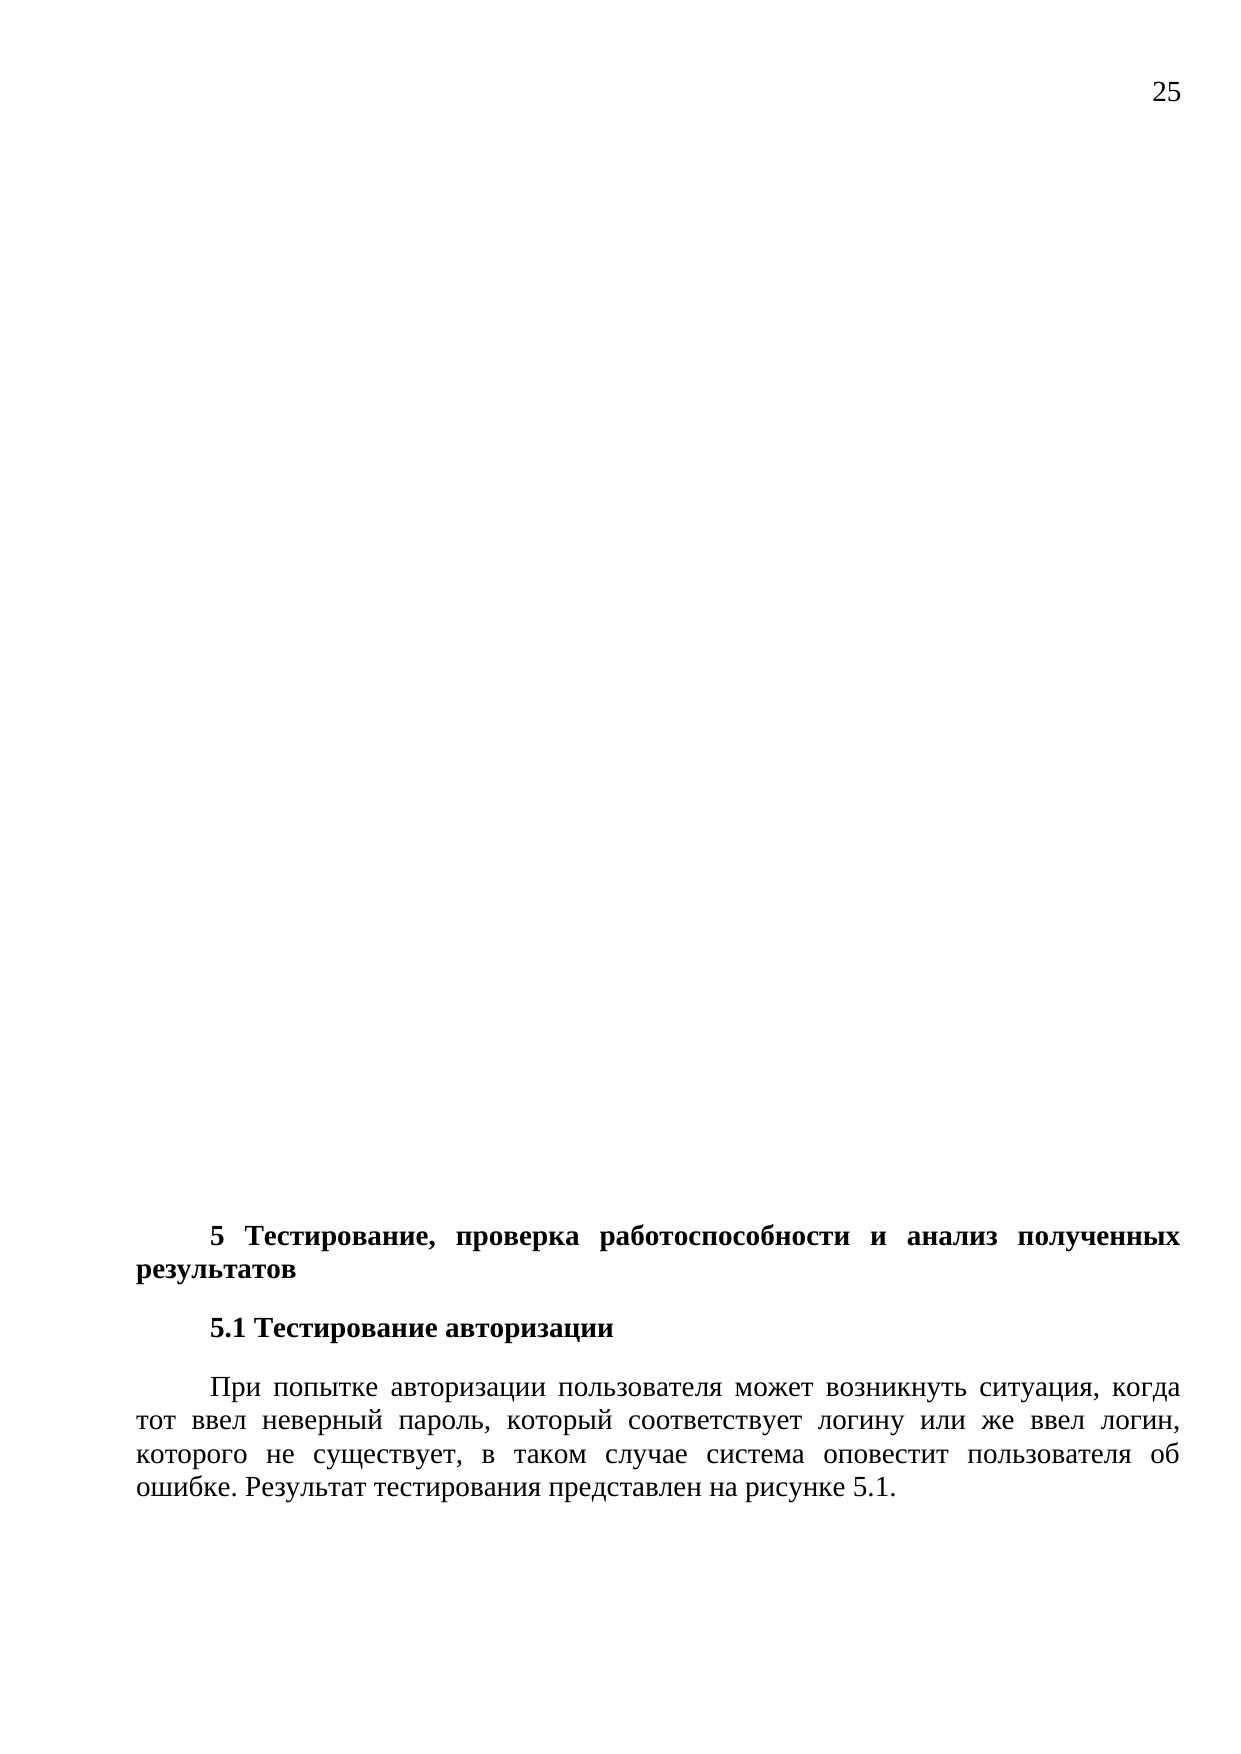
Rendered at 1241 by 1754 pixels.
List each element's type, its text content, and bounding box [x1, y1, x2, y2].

text При попытке авторизации пользователя может возникнуть ситуация, когда тот ввел неверный пароль, который соответствует логину или же ввел логин, которого не существует, в таком случае система оповестит пользователя об ошибке. Результат тестирования представлен на рисунке 5.1. [136, 1369, 1181, 1503]
subtitle 5 Тестирование, проверка работоспособности и анализ полученных результатов [136, 1218, 1181, 1285]
subtitle 5.1 Тестирование авторизации [136, 1310, 1181, 1344]
